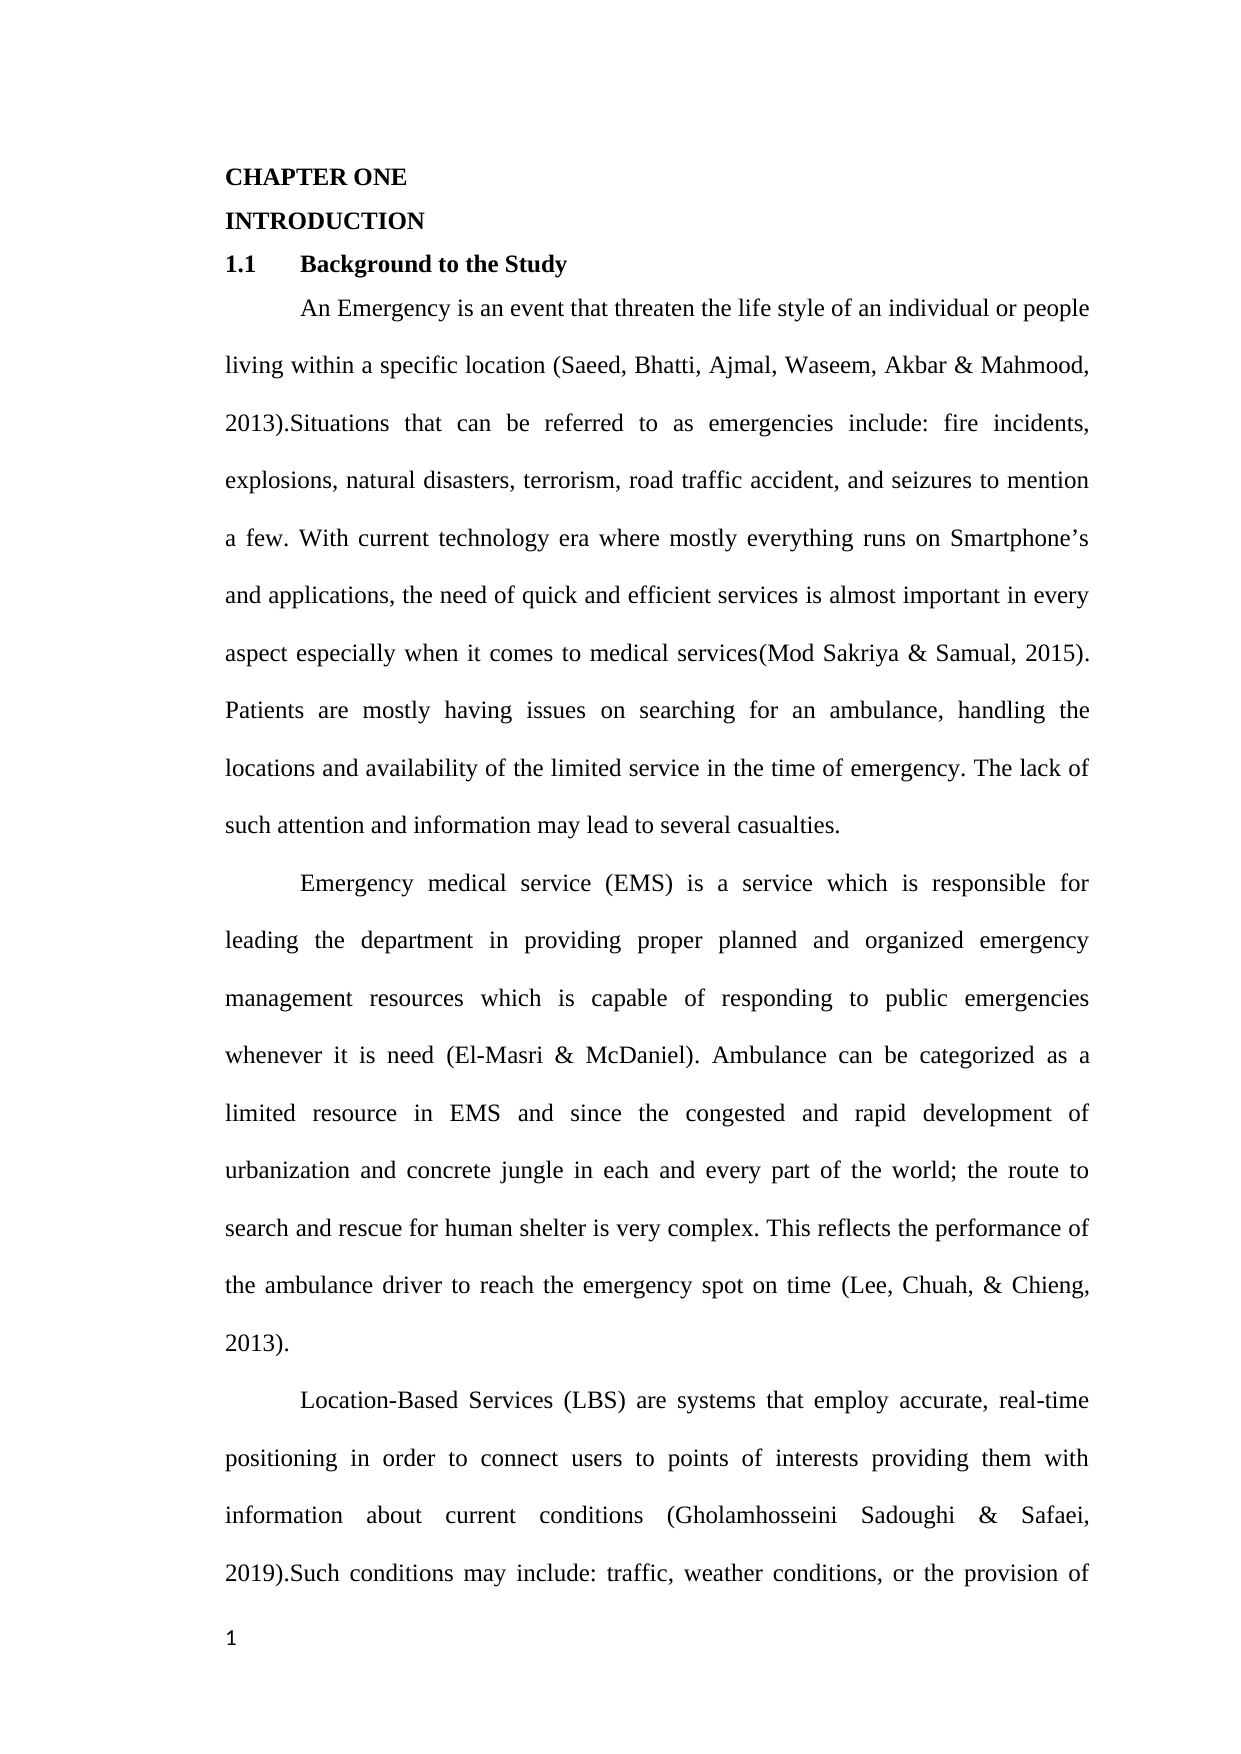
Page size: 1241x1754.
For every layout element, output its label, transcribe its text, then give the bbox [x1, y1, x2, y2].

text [225, 1386, 1090, 1587]
subtitle INTRODUCTION [225, 206, 1090, 235]
text Emergency medical service (EMS) is a service which is responsible for leading the department in providing proper planned and organized emergency management resources which is capable of responding to public emergencies whenever it is need . Ambulance can be categorized as a limited resource in EMS and since the congested and rapid development of urbanization and concrete jungle in each and every part of the world; the route to search and rescue for human shelter is very complex. This reflects the performance of the ambulance driver to reach the emergency spot on time . [225, 868, 1090, 1357]
subtitle CHAPTER ONE [225, 162, 1090, 191]
subtitle 1.1 Background to the Study [225, 249, 1090, 278]
text An Emergency is an event that threaten the life style of an individual or people living within a specific location (Saeed, Bhatti, Ajmal, Waseem, Akbar & Mahmood, 2013).Situations that can be referred to as emergencies include: fire incidents, explosions, natural disasters, terrorism, road traffic accident, and seizures to mention a few. With current technology era where mostly everything runs on Smartphone’s and applications, the need of quick and efficient services is almost important in every aspect especially when it comes to medical services. Patients are mostly having issues on searching for an ambulance, handling the locations and availability of the limited service in the time of emergency. The lack of such attention and information may lead to several casualties. [225, 293, 1090, 839]
